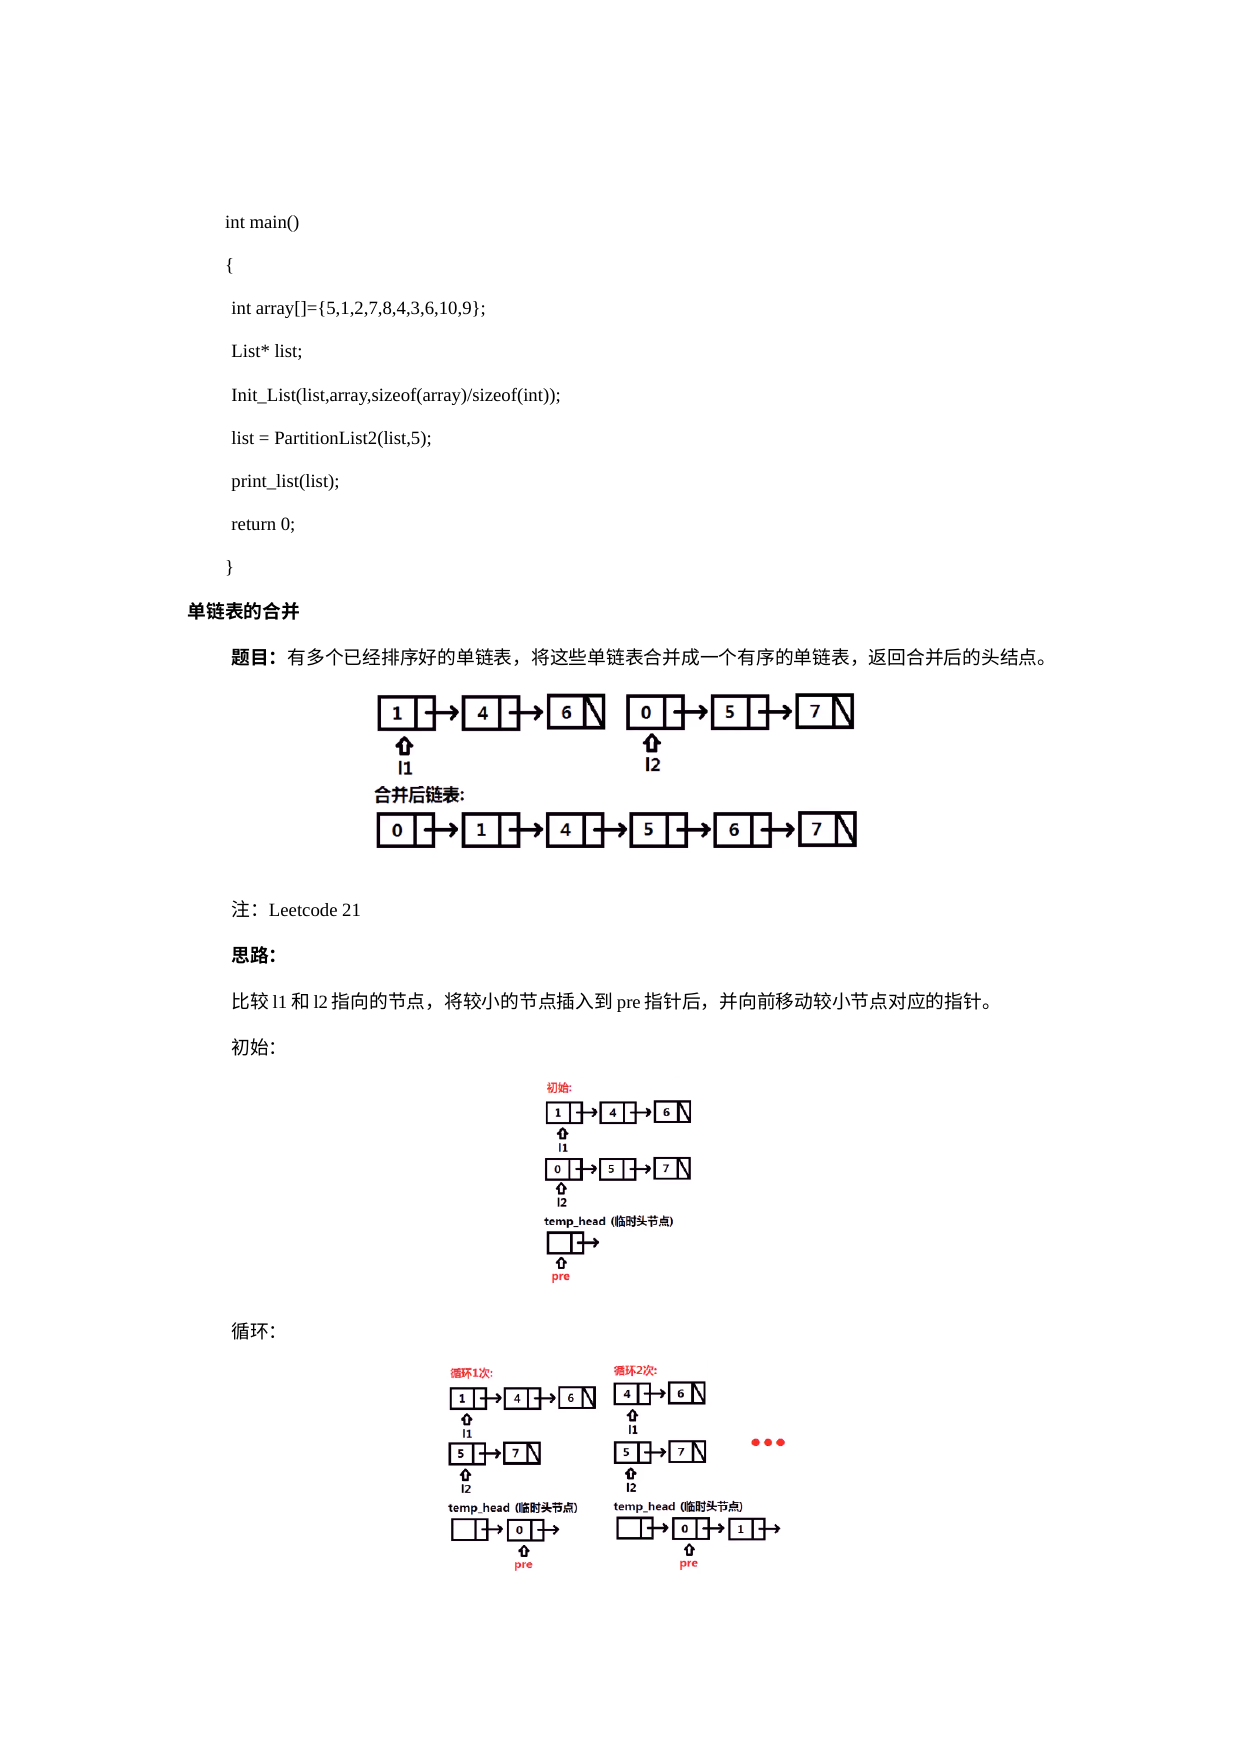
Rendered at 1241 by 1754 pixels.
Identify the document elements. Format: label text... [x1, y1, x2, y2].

text 思路： [187, 938, 1053, 971]
text Init_List(list,array,sizeof(array)/sizeof(int)); [225, 378, 1053, 411]
picture [442, 1360, 799, 1577]
picture [533, 1076, 707, 1287]
text print_list(list); [225, 464, 1053, 497]
text { [225, 248, 1053, 281]
text 比较l1和l2指向的节点，将较小的节点插入到pre指针后，并向前移动较小节点对应的指针。 [187, 984, 1053, 1017]
text 题目：有多个已经排序好的单链表，将这些单链表合并成一个有序的单链表，返回合并后的头结点。 [187, 640, 1053, 673]
text return 0; [225, 508, 1053, 540]
text } [225, 551, 1053, 583]
subtitle 单链表的合并 [187, 594, 1053, 627]
text list = PartitionList2(list,5); [225, 421, 1053, 454]
text List* list; [225, 335, 1053, 367]
text 注：Leetcode 21 [187, 892, 1053, 924]
text 初始： [187, 1030, 1053, 1063]
text int array[]={5,1,2,7,8,4,3,6,10,9}; [225, 292, 1053, 324]
text int main() [225, 205, 1053, 238]
picture [368, 686, 872, 859]
text 循环： [187, 1314, 1053, 1347]
